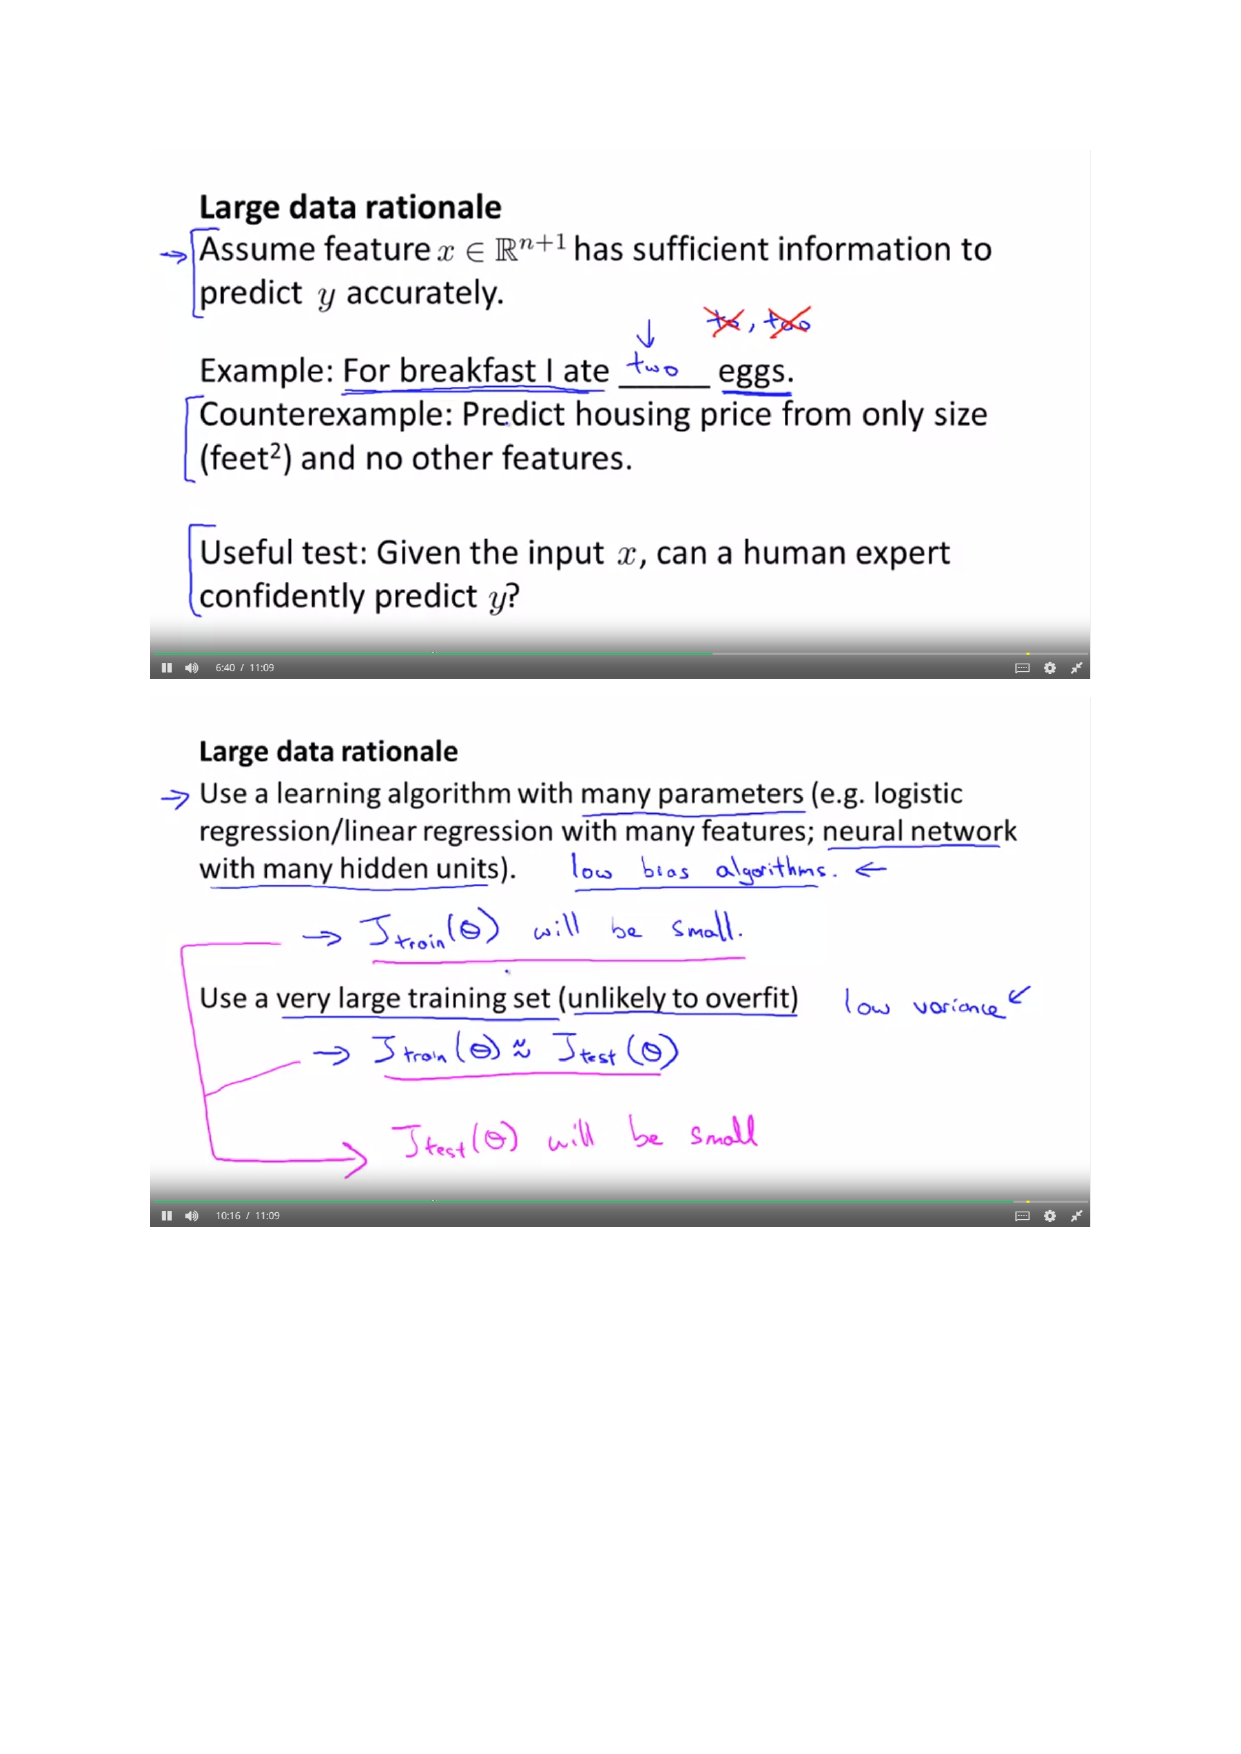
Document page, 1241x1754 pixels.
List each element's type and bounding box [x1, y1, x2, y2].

picture [150, 697, 1091, 1227]
picture [150, 150, 1091, 679]
